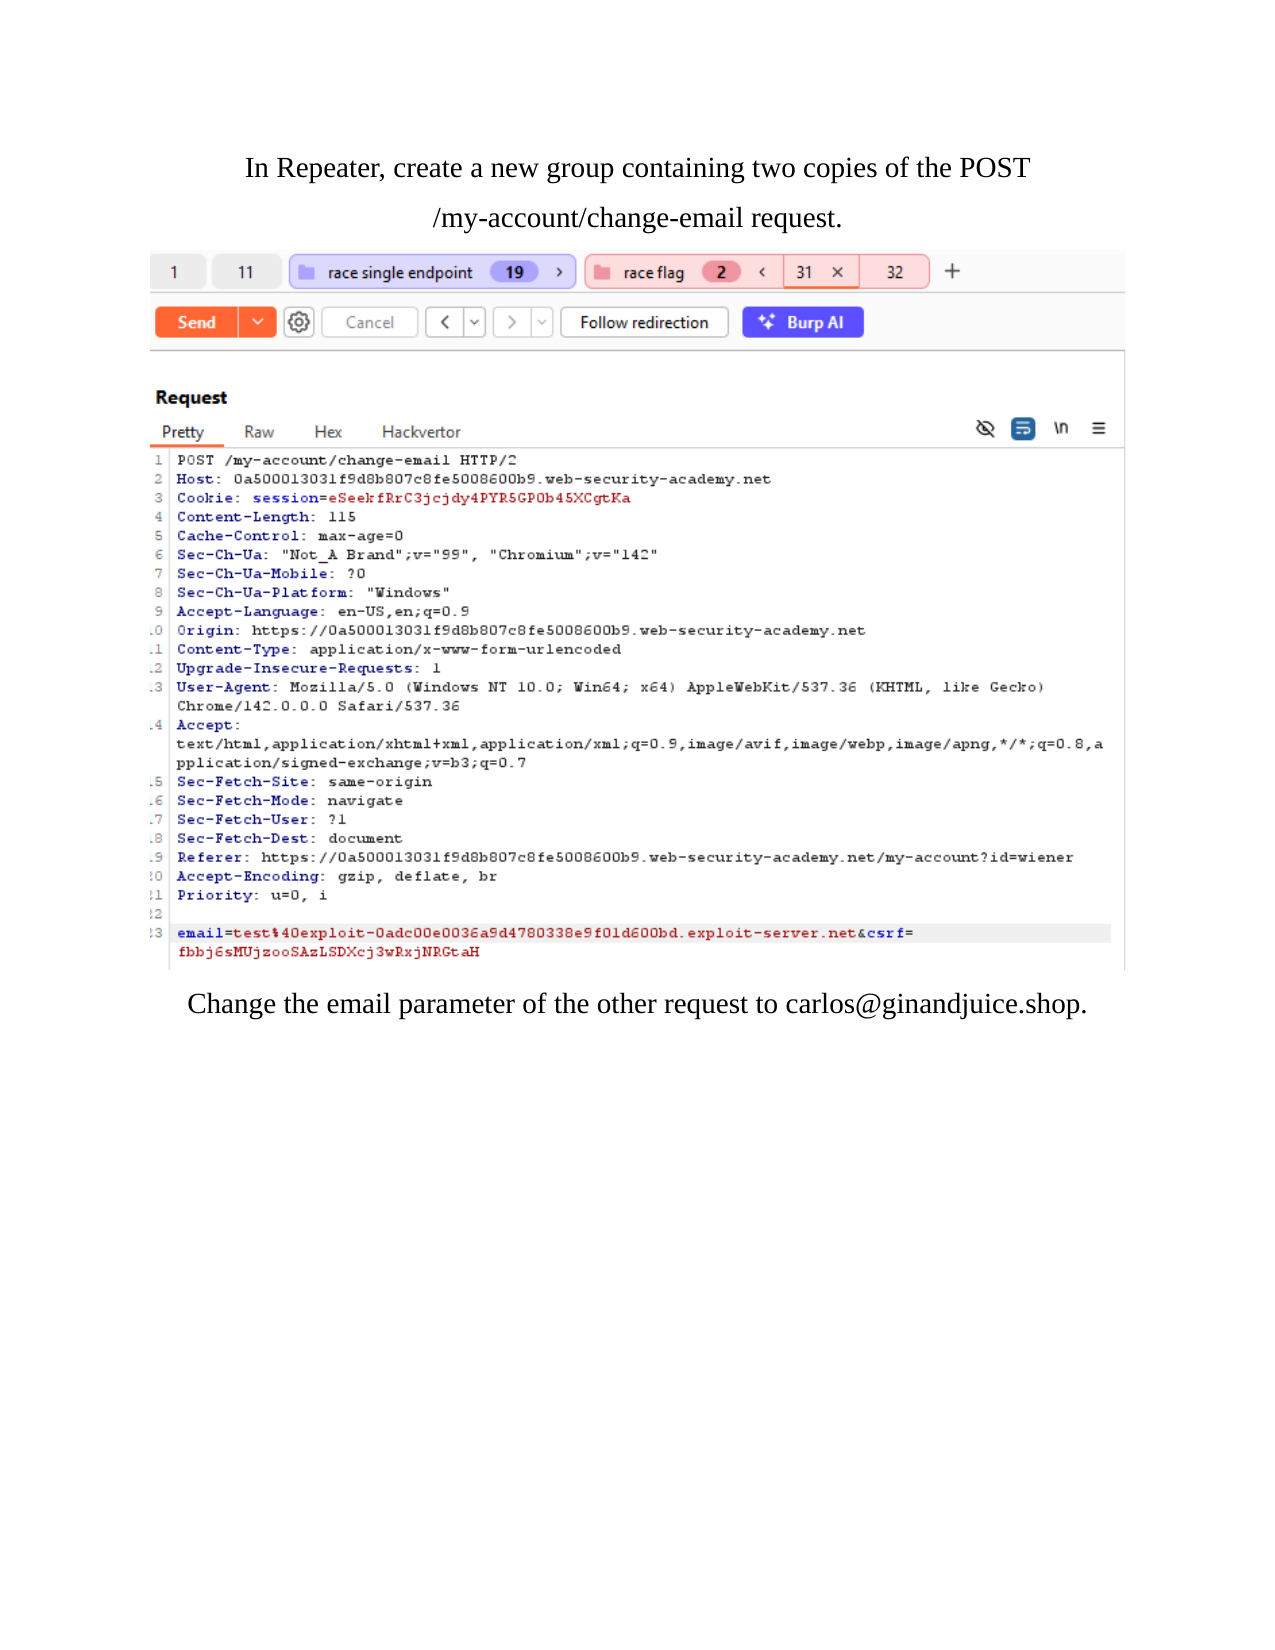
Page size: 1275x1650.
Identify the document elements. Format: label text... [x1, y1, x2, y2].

picture [150, 250, 1125, 970]
text Change the email parameter of the other request to carlos@ginandjuice.shop. [150, 986, 1125, 1020]
text In Repeater, create a new group containing two copies of the POST /my-account/change-email request. [150, 150, 1125, 234]
